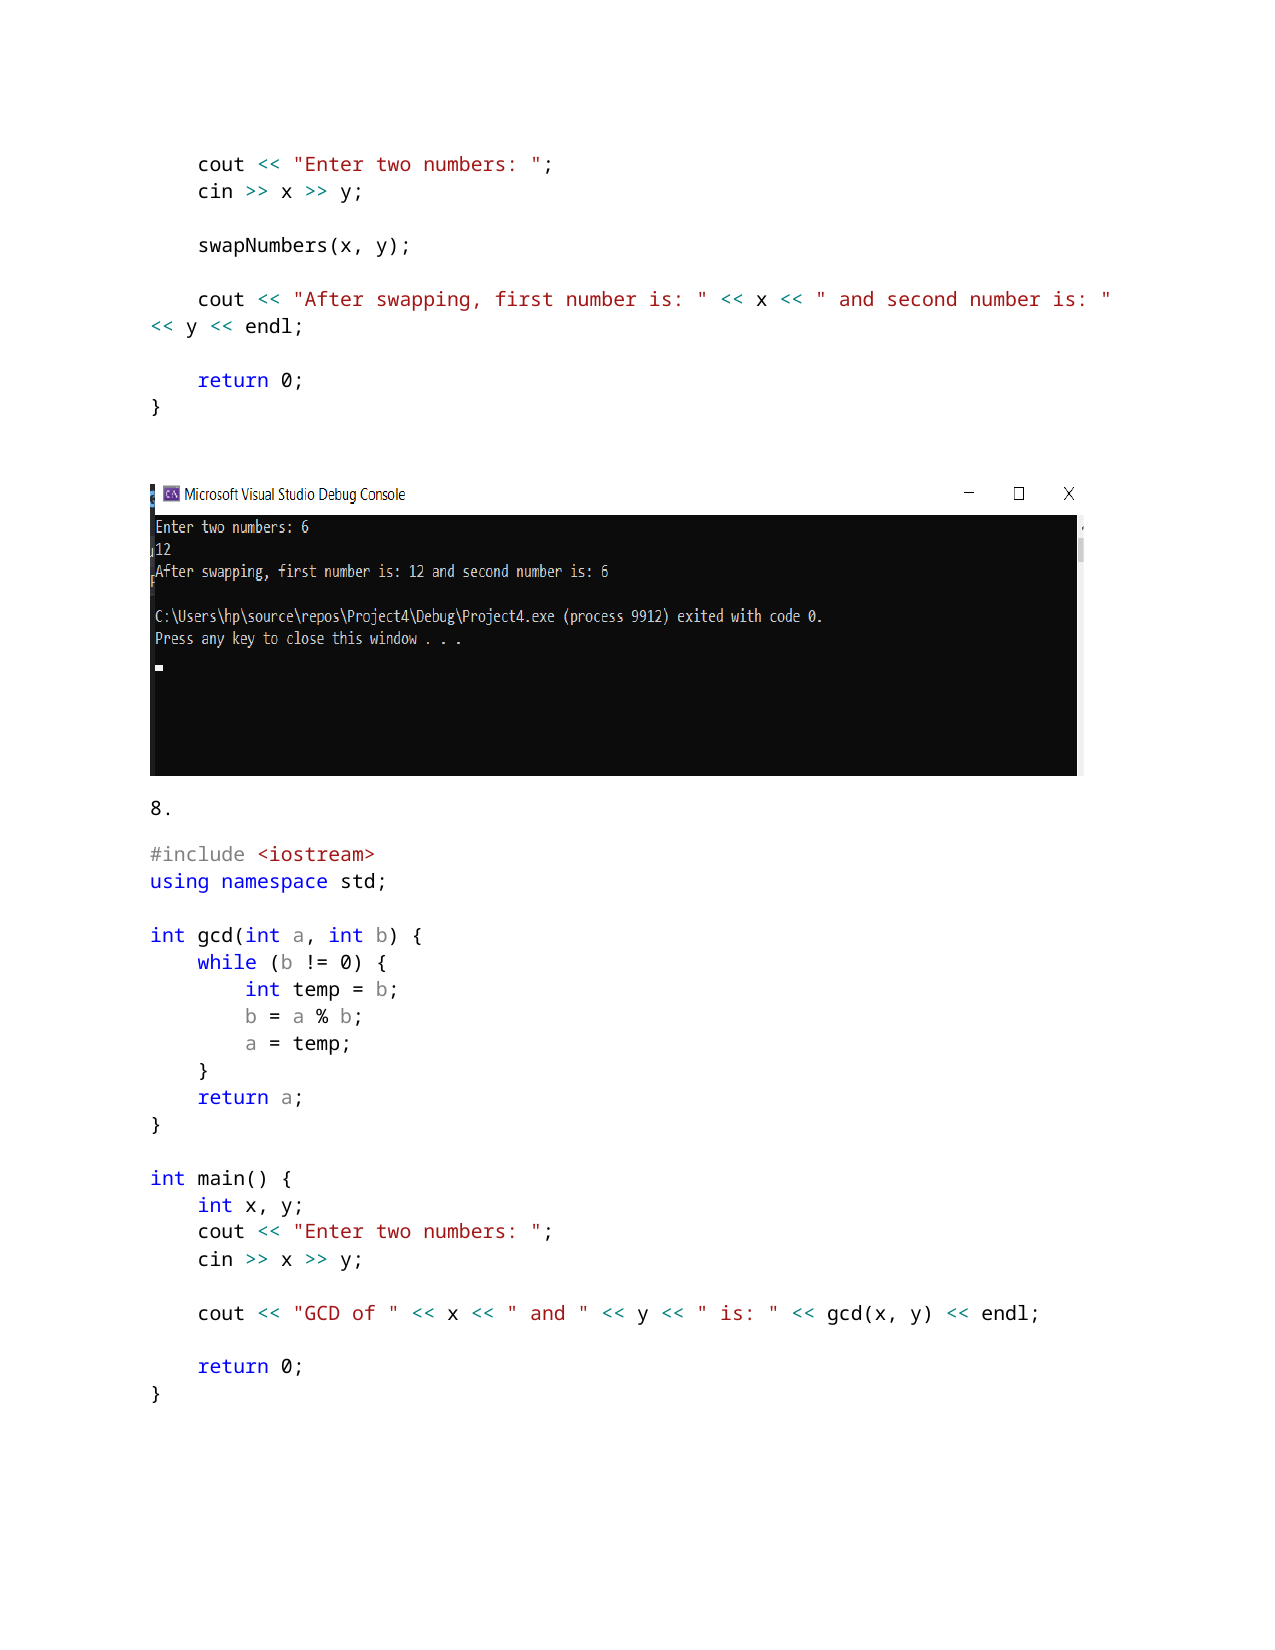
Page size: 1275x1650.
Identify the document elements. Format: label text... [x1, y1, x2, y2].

text cin >> x >> y; [150, 177, 1125, 204]
text a = temp; [150, 1029, 1125, 1056]
text int temp = b; [150, 975, 1125, 1002]
text #include <iostream> [150, 840, 1125, 867]
text int gcd(int a, int b) { [150, 921, 1125, 948]
text while (b != 0) { [150, 948, 1125, 975]
text } [150, 1056, 1125, 1083]
text b = a % b; [150, 1002, 1125, 1029]
text } [150, 393, 1125, 420]
text } [150, 1110, 1125, 1137]
text cin >> x >> y; [150, 1245, 1125, 1272]
text return 0; [150, 366, 1125, 393]
text return 0; [150, 1353, 1125, 1380]
text int main() { [150, 1164, 1125, 1191]
text cout << "GCD of " << x << " and " << y << " is: " << gcd(x, y) << endl; [150, 1299, 1125, 1326]
text swapNumbers(x, y); [150, 231, 1125, 258]
text cout << "Enter two numbers: "; [150, 1218, 1125, 1245]
text cout << "Enter two numbers: "; [150, 150, 1125, 177]
text using namespace std; [150, 867, 1125, 894]
text int x, y; [150, 1191, 1125, 1218]
picture [150, 484, 1084, 776]
text cout << "After swapping, first number is: " << x << " and second number is: " << y << endl; [150, 285, 1125, 339]
text return a; [150, 1083, 1125, 1110]
text } [150, 1380, 1125, 1407]
text 8. [150, 794, 1125, 821]
